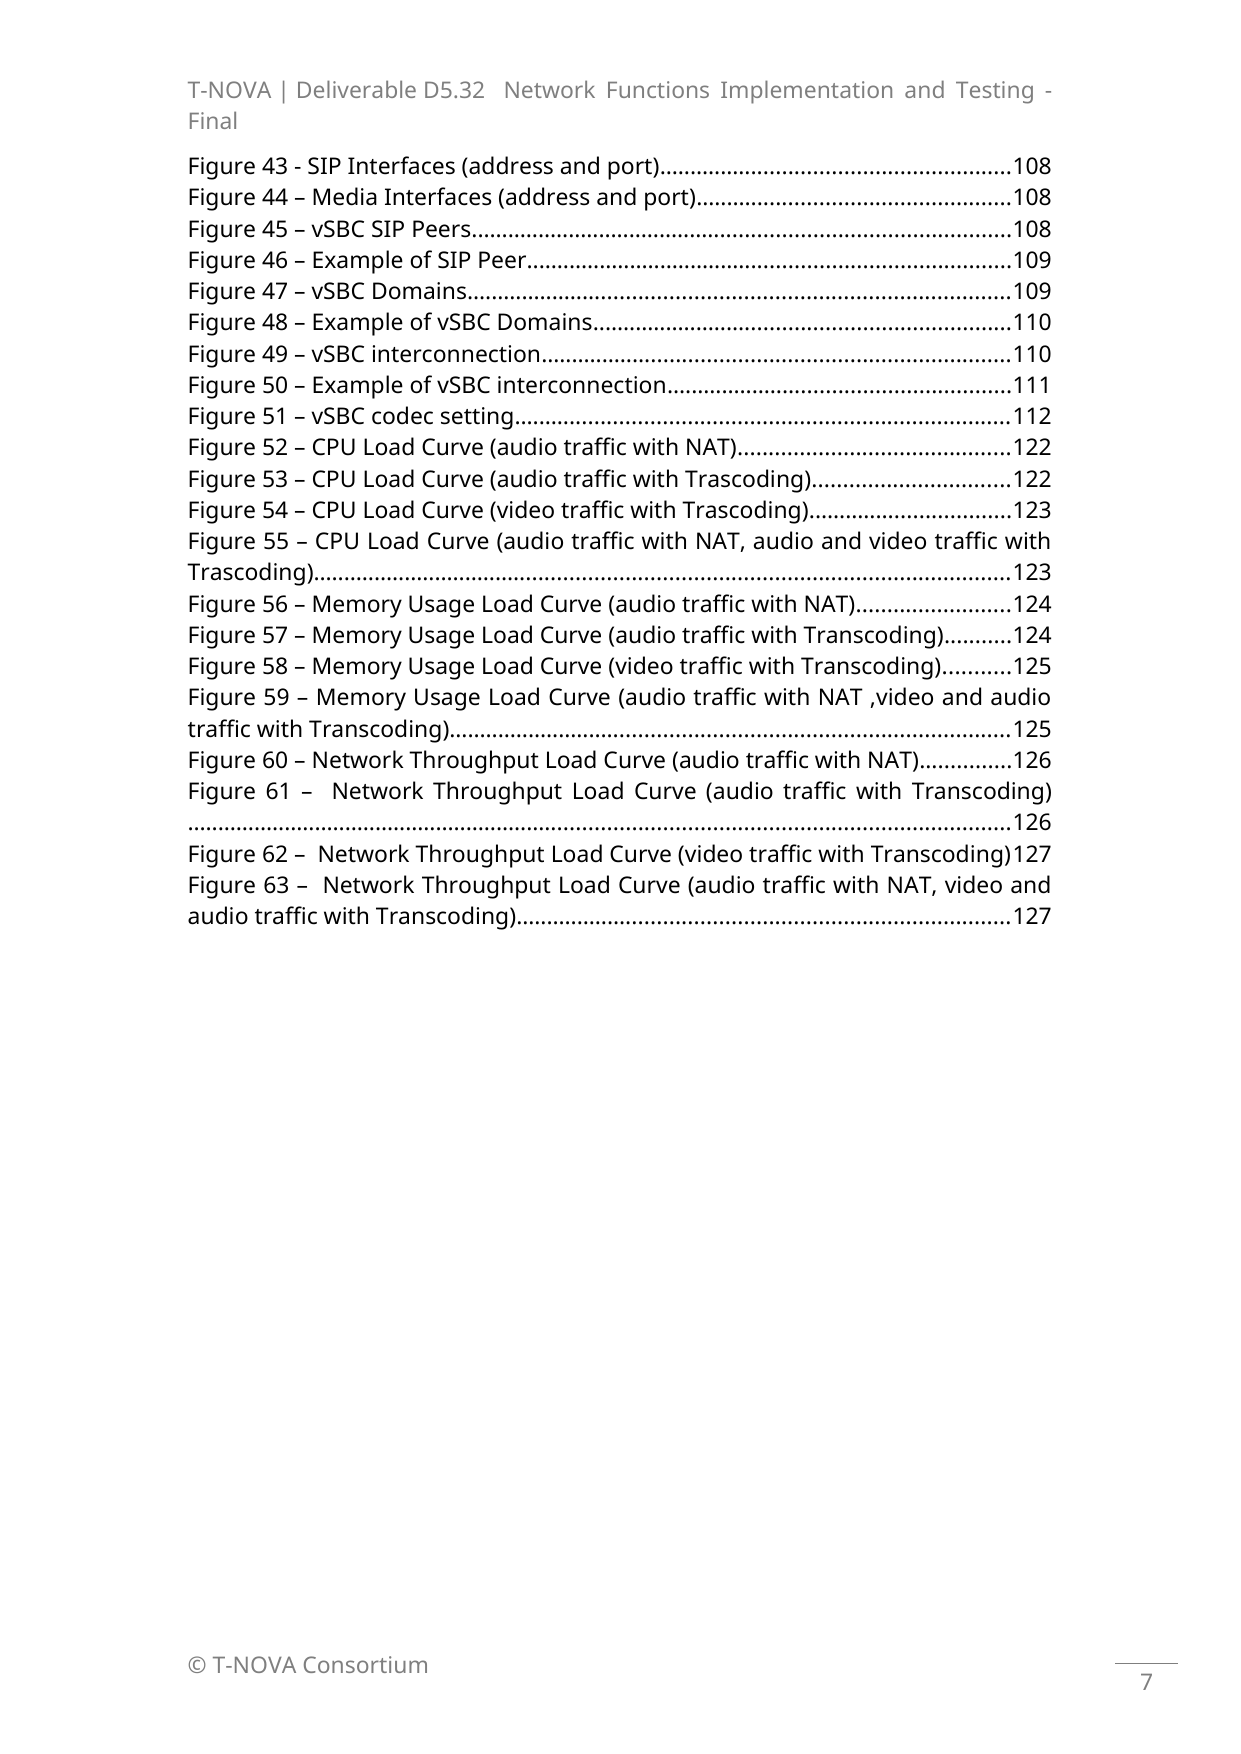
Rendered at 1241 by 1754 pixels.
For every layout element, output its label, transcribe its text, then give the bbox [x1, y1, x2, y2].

text Figure 50 – Example of vSBC interconnection 111 [187, 369, 1053, 400]
text Figure 52 – CPU Load Curve (audio traffic with NAT) 122 [187, 431, 1053, 462]
text Figure 57 – Memory Usage Load Curve (audio traffic with Transcoding) 124 [187, 619, 1053, 650]
text Figure 56 – Memory Usage Load Curve (audio traffic with NAT) 124 [187, 587, 1053, 619]
text Figure 44 – Media Interfaces (address and port) 108 [187, 181, 1053, 212]
text Figure 54 – CPU Load Curve (video traffic with Trascoding) 123 [187, 494, 1053, 525]
text Figure 58 – Memory Usage Load Curve (video traffic with Transcoding) 125 [187, 650, 1053, 681]
text Figure 46 – Example of SIP Peer 109 [187, 244, 1053, 275]
text Figure 51 – vSBC codec setting 112 [187, 400, 1053, 431]
text Figure 53 – CPU Load Curve (audio traffic with Trascoding) 122 [187, 462, 1053, 494]
text Figure 48 – Example of vSBC Domains 110 [187, 306, 1053, 337]
text Figure 45 – vSBC SIP Peers 108 [187, 212, 1053, 244]
text Figure 63 – Network Throughput Load Curve (audio traffic with NAT, video and audio traffic with Transcoding) 127 [187, 869, 1053, 931]
text Figure 47 – vSBC Domains 109 [187, 275, 1053, 306]
text Figure 43 - SIP Interfaces (address and port) 108 [187, 150, 1053, 181]
text Figure 59 – Memory Usage Load Curve (audio traffic with NAT ,video and audio traffic with Transcoding) 125 [187, 681, 1053, 744]
text Figure 55 – CPU Load Curve (audio traffic with NAT, audio and video traffic with Trascoding) 123 [187, 525, 1053, 587]
text Figure 62 – Network Throughput Load Curve (video traffic with Transcoding) 127 [187, 837, 1053, 869]
text Figure 60 – Network Throughput Load Curve (audio traffic with NAT) 126 [187, 744, 1053, 775]
text Figure 49 – vSBC interconnection 110 [187, 337, 1053, 369]
text Figure 61 – Network Throughput Load Curve (audio traffic with Transcoding) 126 [187, 775, 1053, 837]
